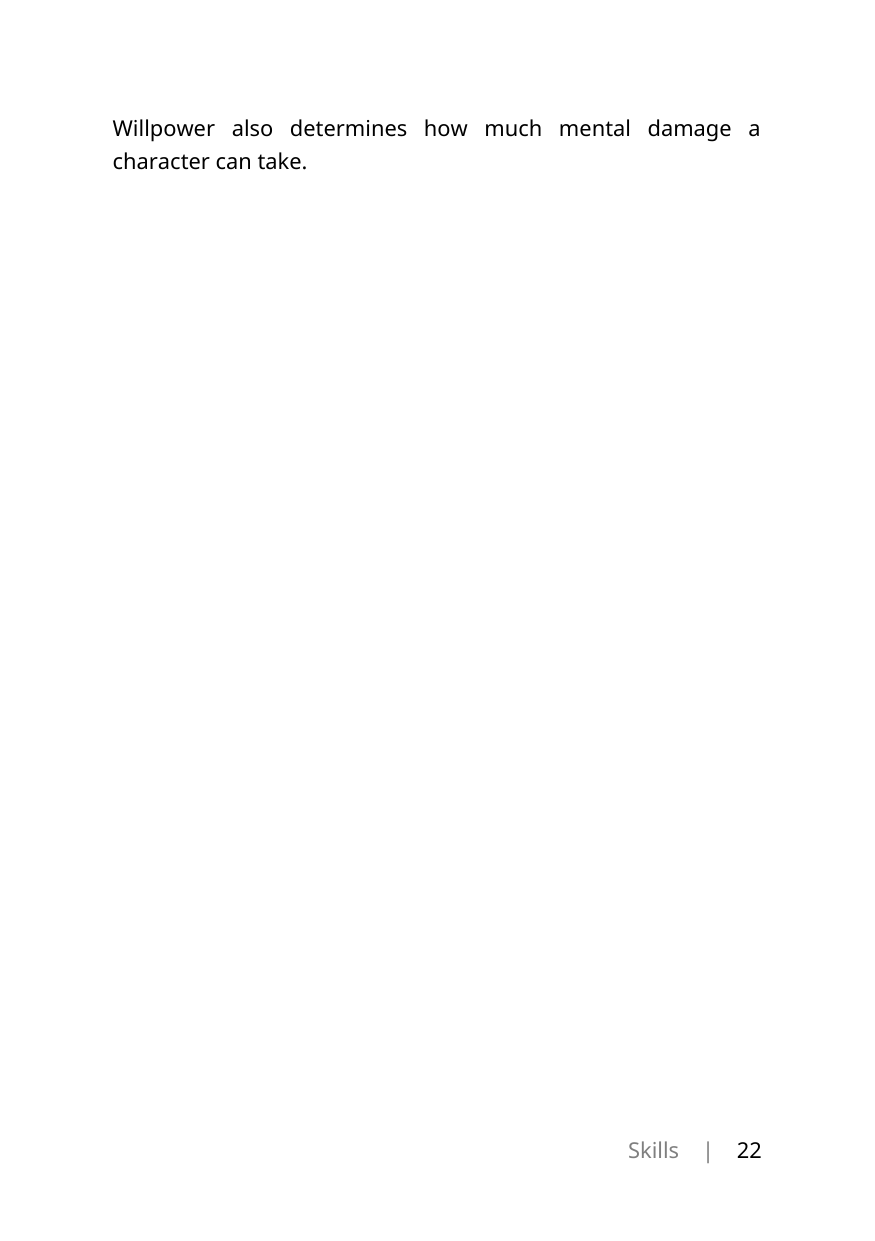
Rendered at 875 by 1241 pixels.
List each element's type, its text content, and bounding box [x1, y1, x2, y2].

text Willpower also determines how much mental damage a character can take. [112, 112, 762, 176]
